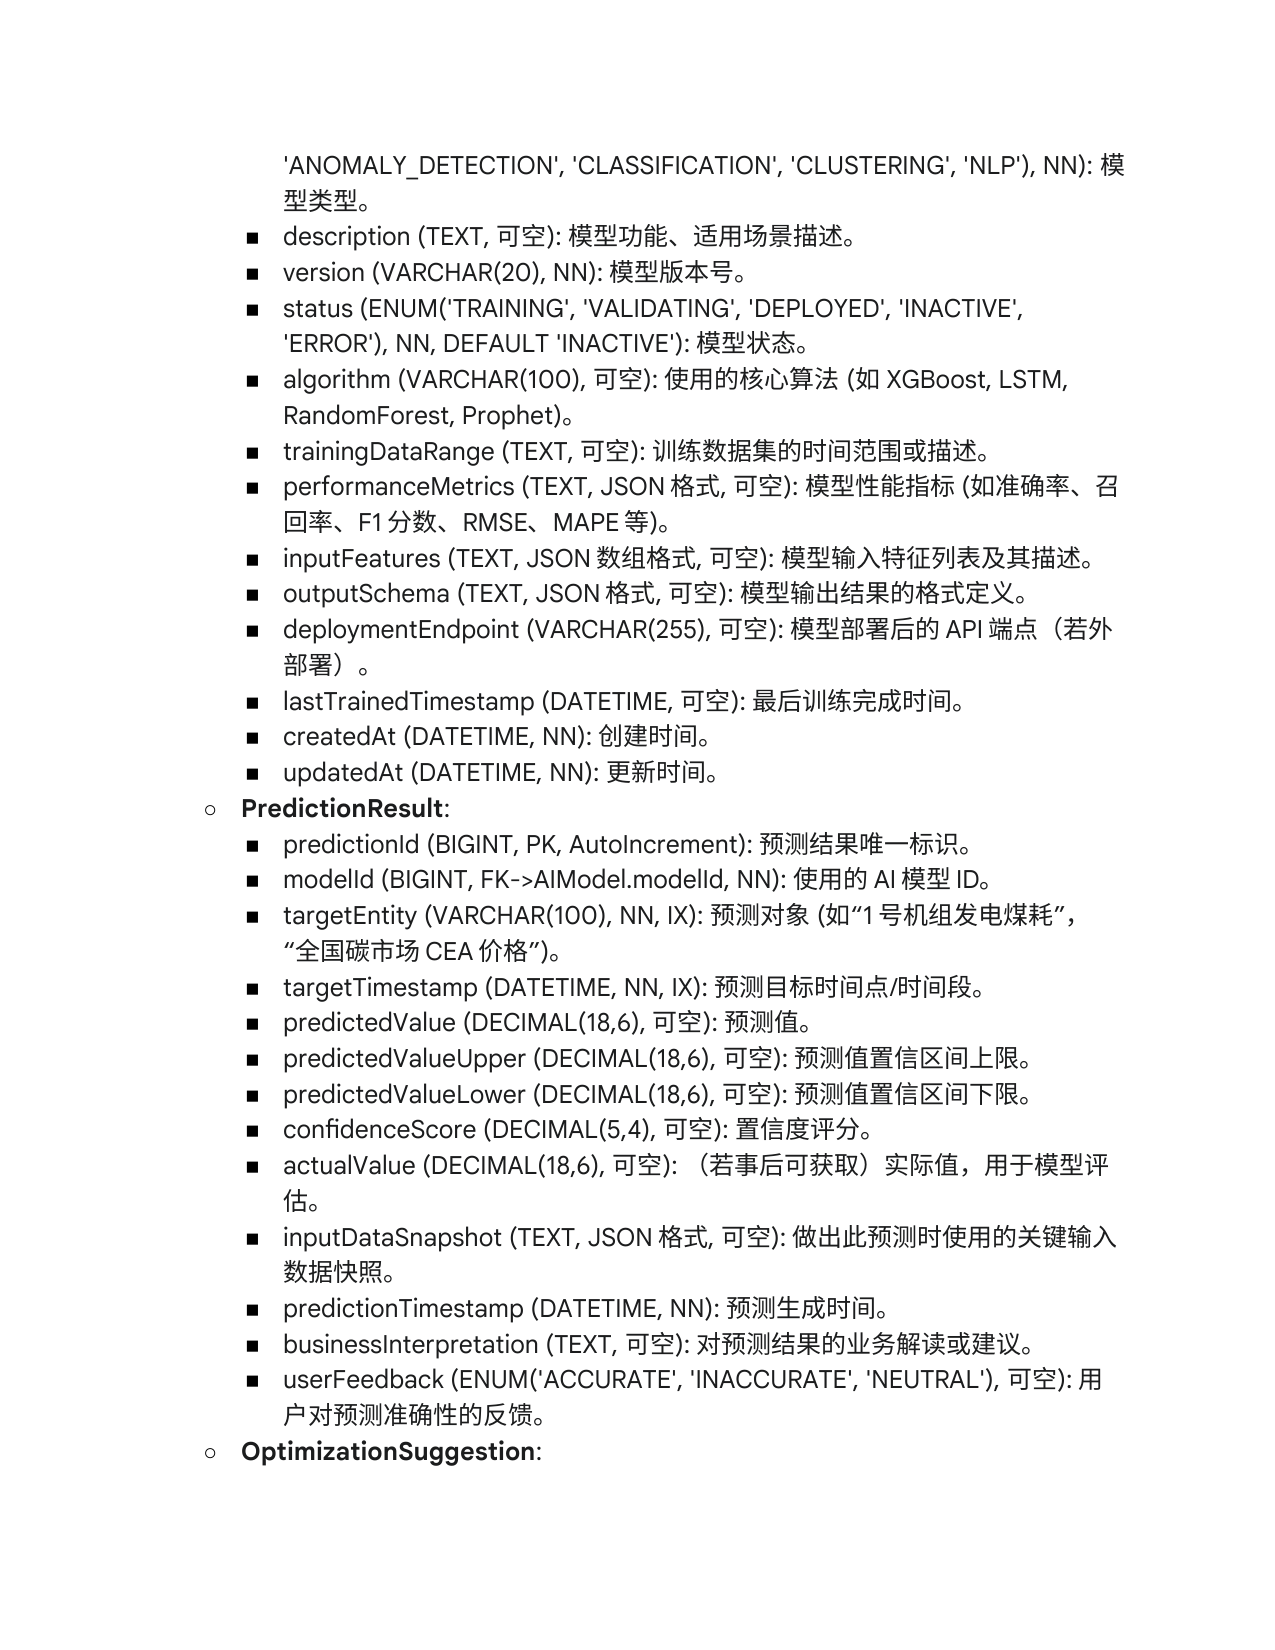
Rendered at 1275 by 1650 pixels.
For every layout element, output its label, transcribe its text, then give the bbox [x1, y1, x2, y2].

list modelId (BIGINT, FK->AIModel.modelId, NN): 使用的AI模型ID。 [245, 864, 1125, 896]
list performanceMetrics (TEXT, JSON格式, 可空): 模型性能指标 (如准确率、召回率、F1分数、RMSE、MAPE等)。 [245, 472, 1125, 539]
list description (TEXT, 可空): 模型功能、适用场景描述。 [245, 221, 1125, 253]
list predictedValue (DECIMAL(18,6), 可空): 预测值。 [245, 1007, 1125, 1039]
list updatedAt (DATETIME, NN): 更新时间。 [245, 757, 1125, 789]
list PredictionResult: [203, 793, 1125, 824]
list actualValue (DECIMAL(18,6), 可空): （若事后可获取）实际值，用于模型评估。 [245, 1150, 1125, 1217]
list deploymentEndpoint (VARCHAR(255), 可空): 模型部署后的API端点（若外部署）。 [245, 614, 1125, 682]
list version (VARCHAR(20), NN): 模型版本号。 [245, 257, 1125, 288]
list createdAt (DATETIME, NN): 创建时间。 [245, 722, 1125, 753]
list lastTrainedTimestamp (DATETIME, 可空): 最后训练完成时间。 [245, 686, 1125, 717]
list predictionId (BIGINT, PK, AutoIncrement): 预测结果唯一标识。 [245, 829, 1125, 860]
list algorithm (VARCHAR(100), 可空): 使用的核心算法 (如 XGBoost, LSTM, RandomForest, Prophet)。 [245, 364, 1125, 431]
list predictedValueLower (DECIMAL(18,6), 可空): 预测值置信区间下限。 [245, 1079, 1125, 1110]
list inputDataSnapshot (TEXT, JSON格式, 可空): 做出此预测时使用的关键输入数据快照。 [245, 1222, 1125, 1289]
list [245, 150, 1125, 217]
list userFeedback (ENUM('ACCURATE', 'INACCURATE', 'NEUTRAL'), 可空): 用户对预测准确性的反馈。 [245, 1365, 1125, 1432]
list inputFeatures (TEXT, JSON数组格式, 可空): 模型输入特征列表及其描述。 [245, 543, 1125, 574]
list outputSchema (TEXT, JSON格式, 可空): 模型输出结果的格式定义。 [245, 579, 1125, 610]
list predictedValueUpper (DECIMAL(18,6), 可空): 预测值置信区间上限。 [245, 1043, 1125, 1074]
list OptimizationSuggestion: [203, 1436, 1125, 1468]
list targetEntity (VARCHAR(100), NN, IX): 预测对象 (如“1号机组发电煤耗”，“全国碳市场CEA价格”)。 [245, 900, 1125, 967]
list trainingDataRange (TEXT, 可空): 训练数据集的时间范围或描述。 [245, 436, 1125, 467]
list confidenceScore (DECIMAL(5,4), 可空): 置信度评分。 [245, 1115, 1125, 1146]
list targetTimestamp (DATETIME, NN, IX): 预测目标时间点/时间段。 [245, 972, 1125, 1003]
list predictionTimestamp (DATETIME, NN): 预测生成时间。 [245, 1293, 1125, 1325]
list businessInterpretation (TEXT, 可空): 对预测结果的业务解读或建议。 [245, 1329, 1125, 1360]
list status (ENUM('TRAINING', 'VALIDATING', 'DEPLOYED', 'INACTIVE', 'ERROR'), NN, DEFAULT 'INACTIVE'): 模型状态。 [245, 293, 1125, 360]
